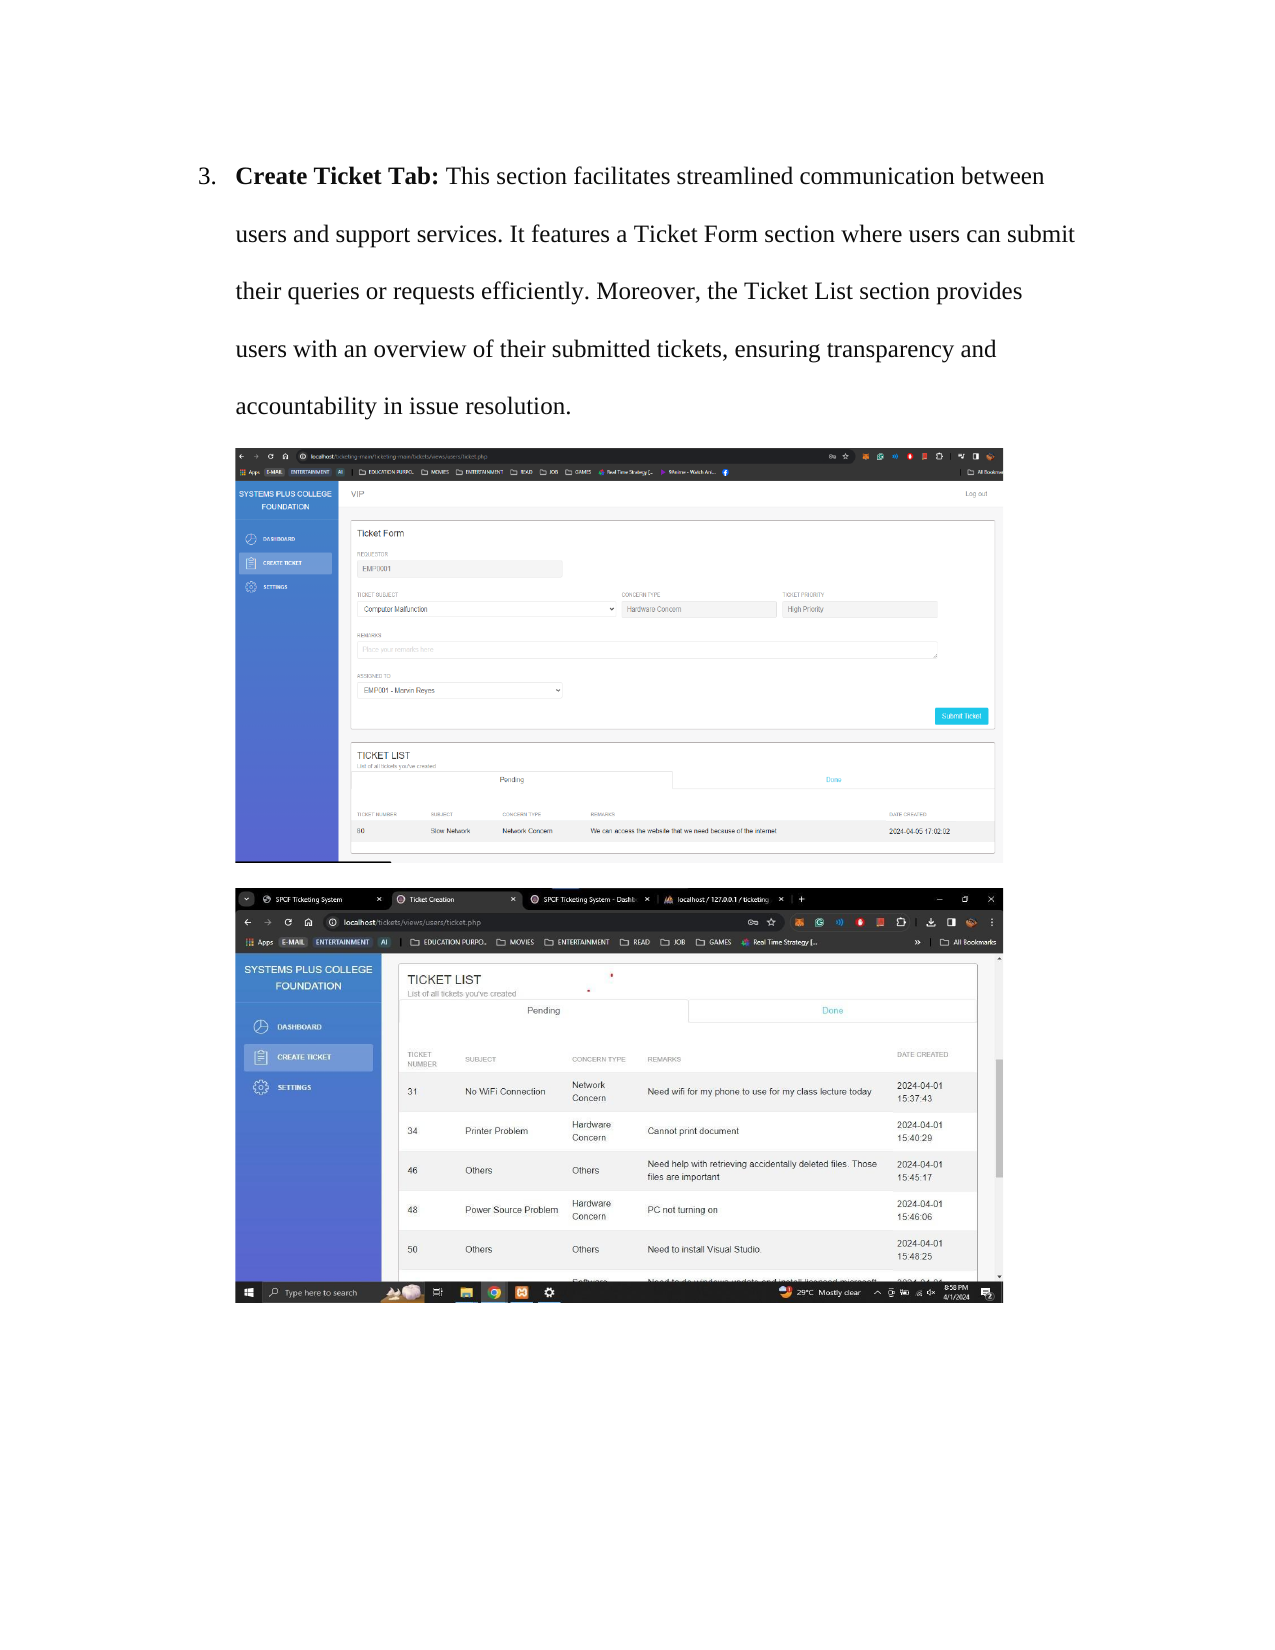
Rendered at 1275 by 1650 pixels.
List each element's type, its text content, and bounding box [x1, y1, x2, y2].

picture [235, 448, 1004, 863]
list Create Ticket Tab: This section facilitates streamlined communication between users and support services. It features a Ticket Form section where users can submit their queries or requests efficiently. Moreover, the Ticket List section provides users with an overview of their submitted tickets, ensuring transparency and accountability in issue resolution. [198, 161, 1078, 420]
picture [235, 888, 1004, 1303]
